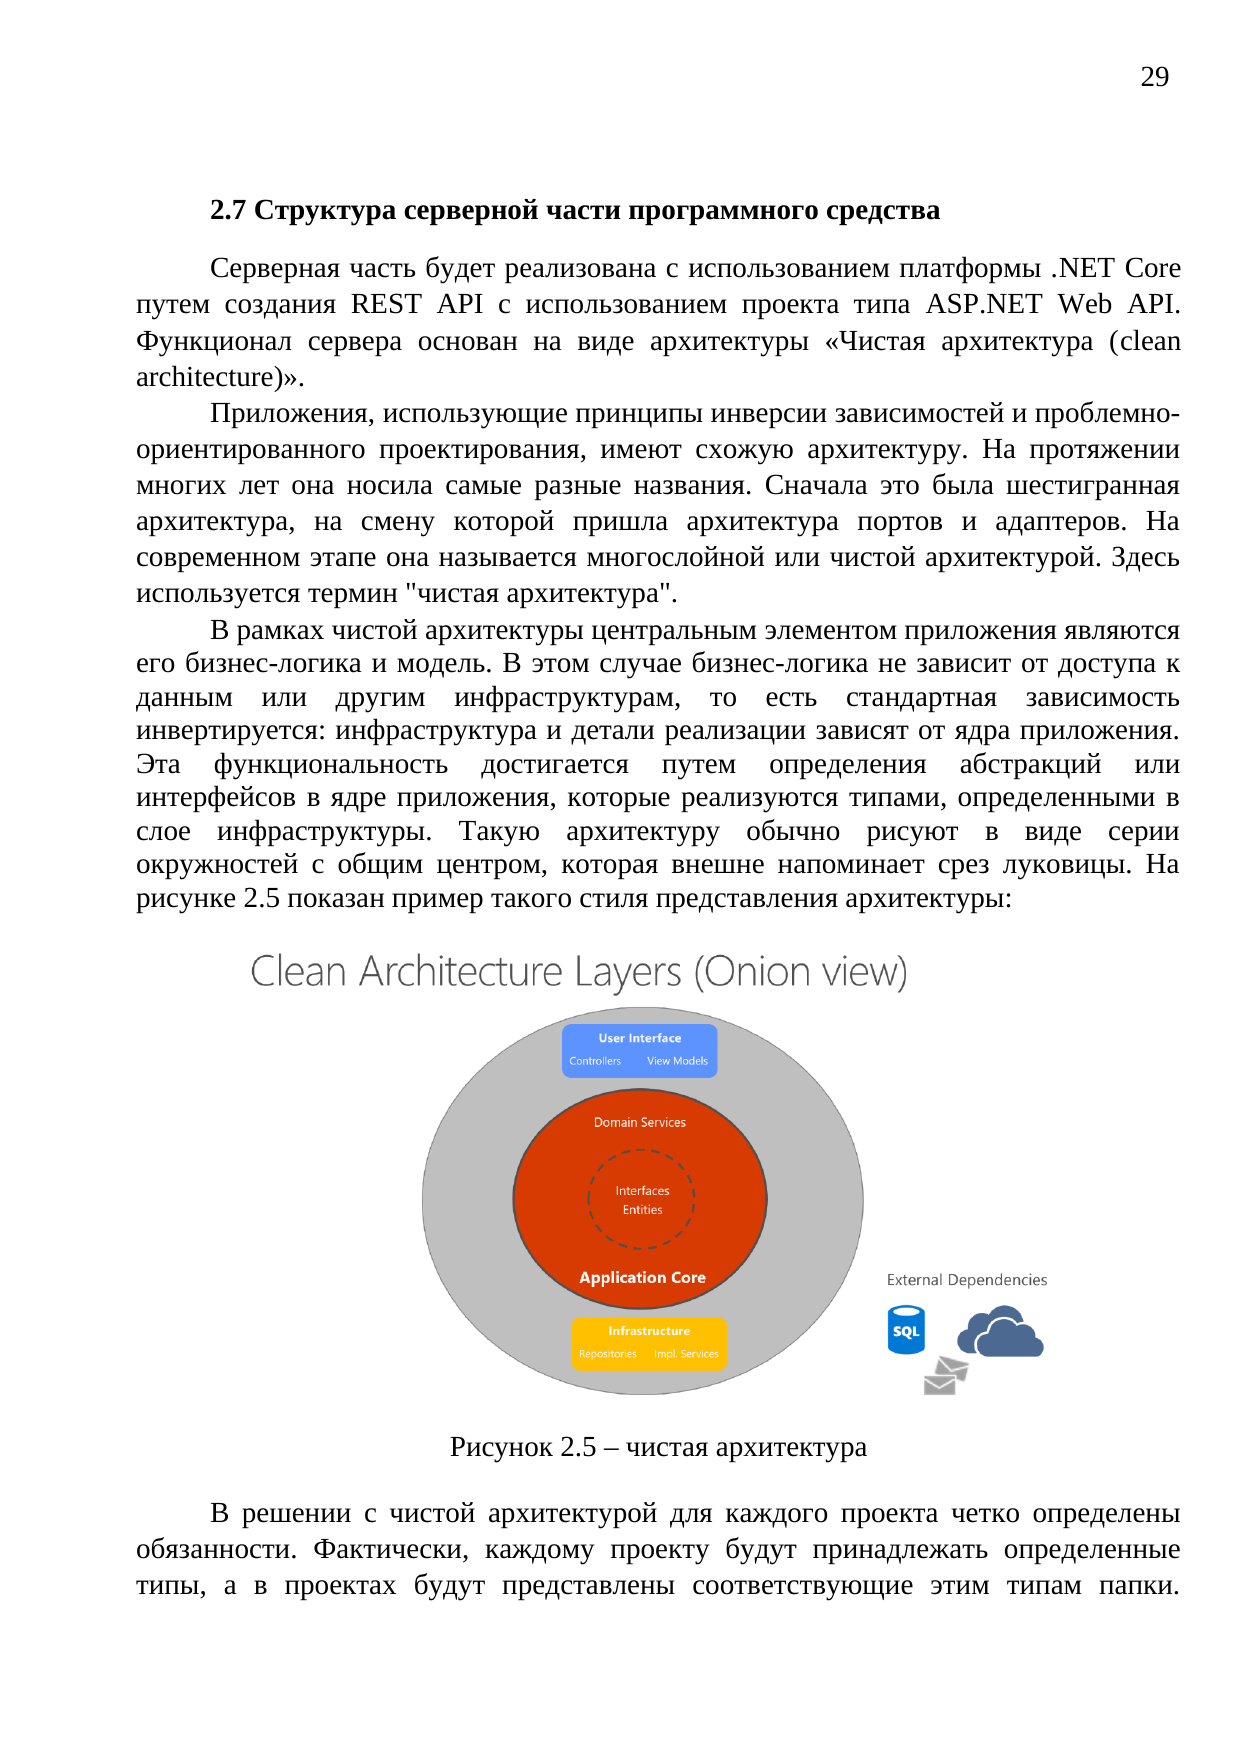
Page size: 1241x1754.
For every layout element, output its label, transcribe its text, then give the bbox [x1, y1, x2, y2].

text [136, 1495, 1181, 1601]
list Серверная часть будет реализована с использованием платформы .NET Core путем создания REST API с использованием проекта типа ASP.NET Web API. Функционал сервера основан на виде архитектуры «Чистая архитектура (clean architecture)». [136, 250, 1181, 392]
text В рамках чистой архитектуры центральным элементом приложения являются его бизнес-логика и модель. В этом случае бизнес-логика не зависит от доступа к данным или другим инфраструктурам, то есть стандартная зависимость инвертируется: инфраструктура и детали реализации зависят от ядра приложения. Эта функциональность достигается путем определения абстракций или интерфейсов в ядре приложения, которые реализуются типами, определенными в слое инфраструктуры. Такую архитектуру обычно рисуют в виде серии окружностей с общим центром, которая внешне напоминает срез луковицы. На рисунке 2.5 показан пример такого стиля представления архитектуры: [136, 612, 1181, 914]
text 2.7 Структура серверной части программного средства [136, 192, 1181, 225]
picture [239, 942, 1078, 1405]
text Приложения, использующие принципы инверсии зависимостей и проблемно-ориентированного проектирования, имеют схожую архитектуру. На протяжении многих лет она носила самые разные названия. Сначала это была шестигранная архитектура, на смену которой пришла архитектура портов и адаптеров. На современном этапе она называется многослойной или чистой архитектурой. Здесь используется термин "чистая архитектура". [136, 395, 1181, 609]
title Рисунок 2.5 – чистая архитектура [136, 1429, 1181, 1463]
